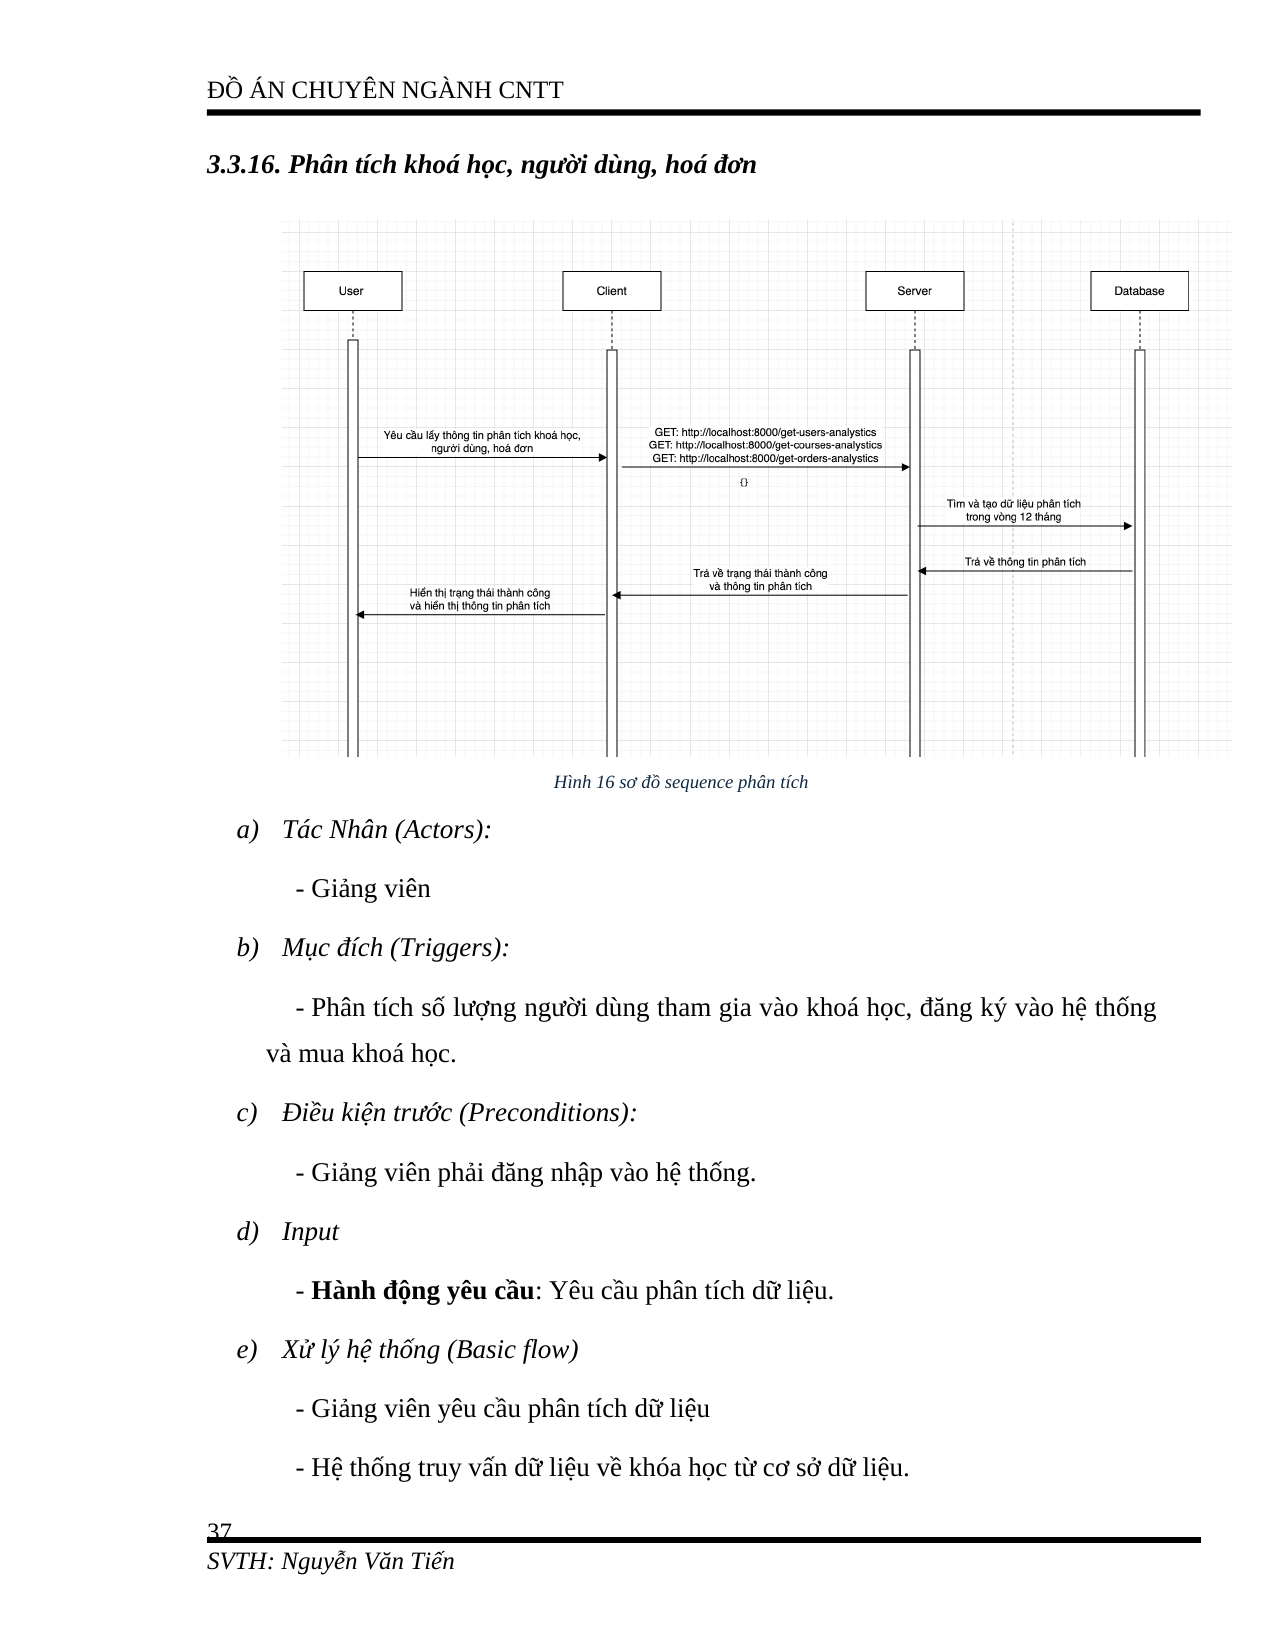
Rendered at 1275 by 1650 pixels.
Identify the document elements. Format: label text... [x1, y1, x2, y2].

text Hành động yêu cầu: Yêu cầu phân tích dữ liệu. [266, 1274, 1157, 1305]
text Giảng viên yêu cầu phân tích dữ liệu [266, 1392, 1157, 1423]
text Phân tích số lượng người dùng tham gia vào khoá học, đăng ký vào hệ thống và mua khoá học. [266, 991, 1157, 1068]
subtitle Phân tích khoá học, người dùng, hoá đơn [207, 148, 1157, 179]
subtitle Xử lý hệ thống (Basic flow) [236, 1333, 1157, 1364]
text Hệ thống truy vấn dữ liệu về khóa học từ cơ sở dữ liệu. [266, 1452, 1157, 1483]
subtitle Tác Nhân (Actors): [236, 813, 1157, 844]
subtitle Điều kiện trước (Preconditions): [236, 1097, 1157, 1128]
text Giảng viên [266, 872, 1157, 903]
text Hình 16 sơ đồ sequence phân tích [207, 771, 1157, 792]
picture [281, 219, 1232, 757]
subtitle Input [236, 1215, 1157, 1246]
text Giảng viên phải đăng nhập vào hệ thống. [266, 1156, 1157, 1187]
subtitle Mục đích (Triggers): [236, 932, 1157, 963]
